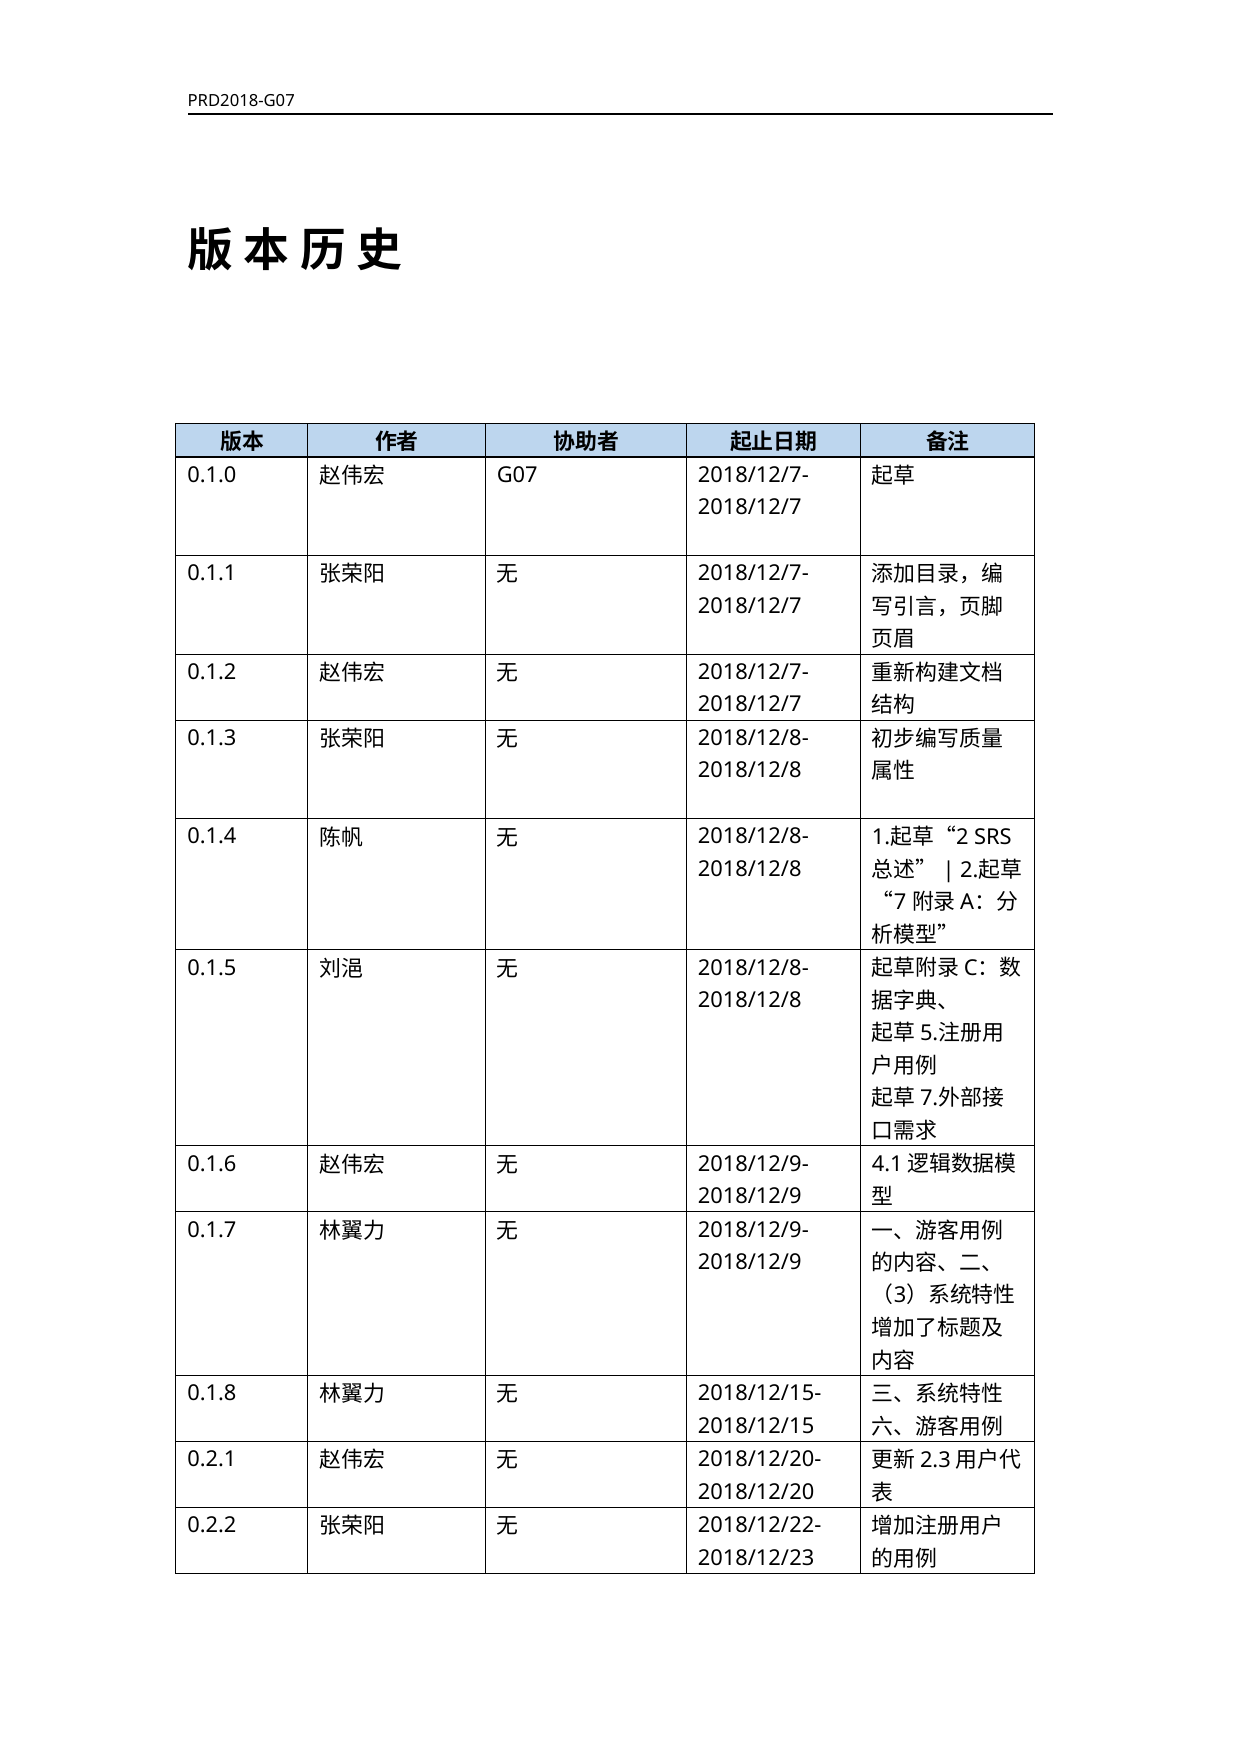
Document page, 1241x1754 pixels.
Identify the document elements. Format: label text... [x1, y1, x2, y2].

table_cell 无 [486, 1376, 686, 1441]
table_cell 2018/12/9-2018/12/9 [687, 1146, 860, 1211]
table_cell 2018/12/20-2018/12/20 [687, 1442, 860, 1507]
table_cell 0.1.3 [176, 721, 307, 818]
table_cell 起草附录C：数据字典、 起草5.注册用户用例 起草7.外部接口需求 [861, 950, 1034, 1145]
table_cell 赵伟宏 [308, 1146, 485, 1211]
table_header 作者 [308, 424, 485, 456]
table_cell 赵伟宏 [308, 1442, 485, 1507]
table_cell 无 [486, 950, 686, 1145]
table_cell 张荣阳 [308, 721, 485, 818]
table_cell 一、游客用例的内容、二、（3）系统特性增加了标题及内容 [861, 1212, 1034, 1375]
table_cell 1.起草“2 SRS总述” | 2.起草“7 附录A：分析模型” [861, 819, 1034, 949]
table_cell 重新构建文档结构 [861, 655, 1034, 719]
table_cell 张荣阳 [308, 556, 485, 653]
table_cell 2018/12/8- 2018/12/8 [687, 819, 860, 949]
table_cell 三、系统特性 六、游客用例 [861, 1376, 1034, 1441]
table_header 协助者 [486, 424, 686, 456]
table_cell 添加目录，编写引言，页脚页眉 [861, 556, 1034, 653]
table_cell 赵伟宏 [308, 458, 485, 555]
table_cell 0.1.7 [176, 1212, 307, 1375]
table_cell 2018/12/7-2018/12/7 [687, 655, 860, 719]
table_cell 无 [486, 556, 686, 653]
table_cell 更新2.3用户代表 [861, 1442, 1034, 1507]
table_cell 无 [486, 655, 686, 719]
table_cell 2018/12/22-2018/12/23 [687, 1508, 860, 1573]
text 版 本 历 史 [187, 197, 1053, 295]
table_cell 0.1.2 [176, 655, 307, 719]
table_cell G07 [486, 458, 686, 555]
table_cell 无 [486, 1508, 686, 1573]
table_header 备注 [861, 424, 1034, 456]
table_cell 0.1.0 [176, 458, 307, 555]
table_cell 无 [486, 819, 686, 949]
table_cell 林翼力 [308, 1376, 485, 1441]
table_cell 2018/12/9-2018/12/9 [687, 1212, 860, 1375]
table_cell 无 [486, 1212, 686, 1375]
table_cell 无 [486, 1442, 686, 1507]
table_cell 无 [486, 721, 686, 818]
table_header 版本 [176, 424, 307, 456]
table_cell 0.1.5 [176, 950, 307, 1145]
table_cell 陈帆 [308, 819, 485, 949]
table_cell 4.1逻辑数据模型 [861, 1146, 1034, 1211]
table_cell 2018/12/8-2018/12/8 [687, 721, 860, 818]
table_cell 2018/12/7-2018/12/7 [687, 556, 860, 653]
table_cell 2018/12/7-2018/12/7 [687, 458, 860, 555]
table_cell 赵伟宏 [308, 655, 485, 719]
table_cell 0.2.1 [176, 1442, 307, 1507]
table_cell 刘浥 [308, 950, 485, 1145]
table_cell 0.1.4 [176, 819, 307, 949]
table_cell 0.1.1 [176, 556, 307, 653]
table_cell 初步编写质量属性 [861, 721, 1034, 818]
table_cell 0.1.8 [176, 1376, 307, 1441]
table_cell 2018/12/15-2018/12/15 [687, 1376, 860, 1441]
table_header 起止日期 [687, 424, 860, 456]
table_cell 张荣阳 [308, 1508, 485, 1573]
table_cell 增加注册用户的用例 [861, 1508, 1034, 1573]
table_cell 起草 [861, 458, 1034, 555]
table_cell 2018/12/8-2018/12/8 [687, 950, 860, 1145]
table_cell 林翼力 [308, 1212, 485, 1375]
table_cell 无 [486, 1146, 686, 1211]
table_cell 0.1.6 [176, 1146, 307, 1211]
table_cell 0.2.2 [176, 1508, 307, 1573]
